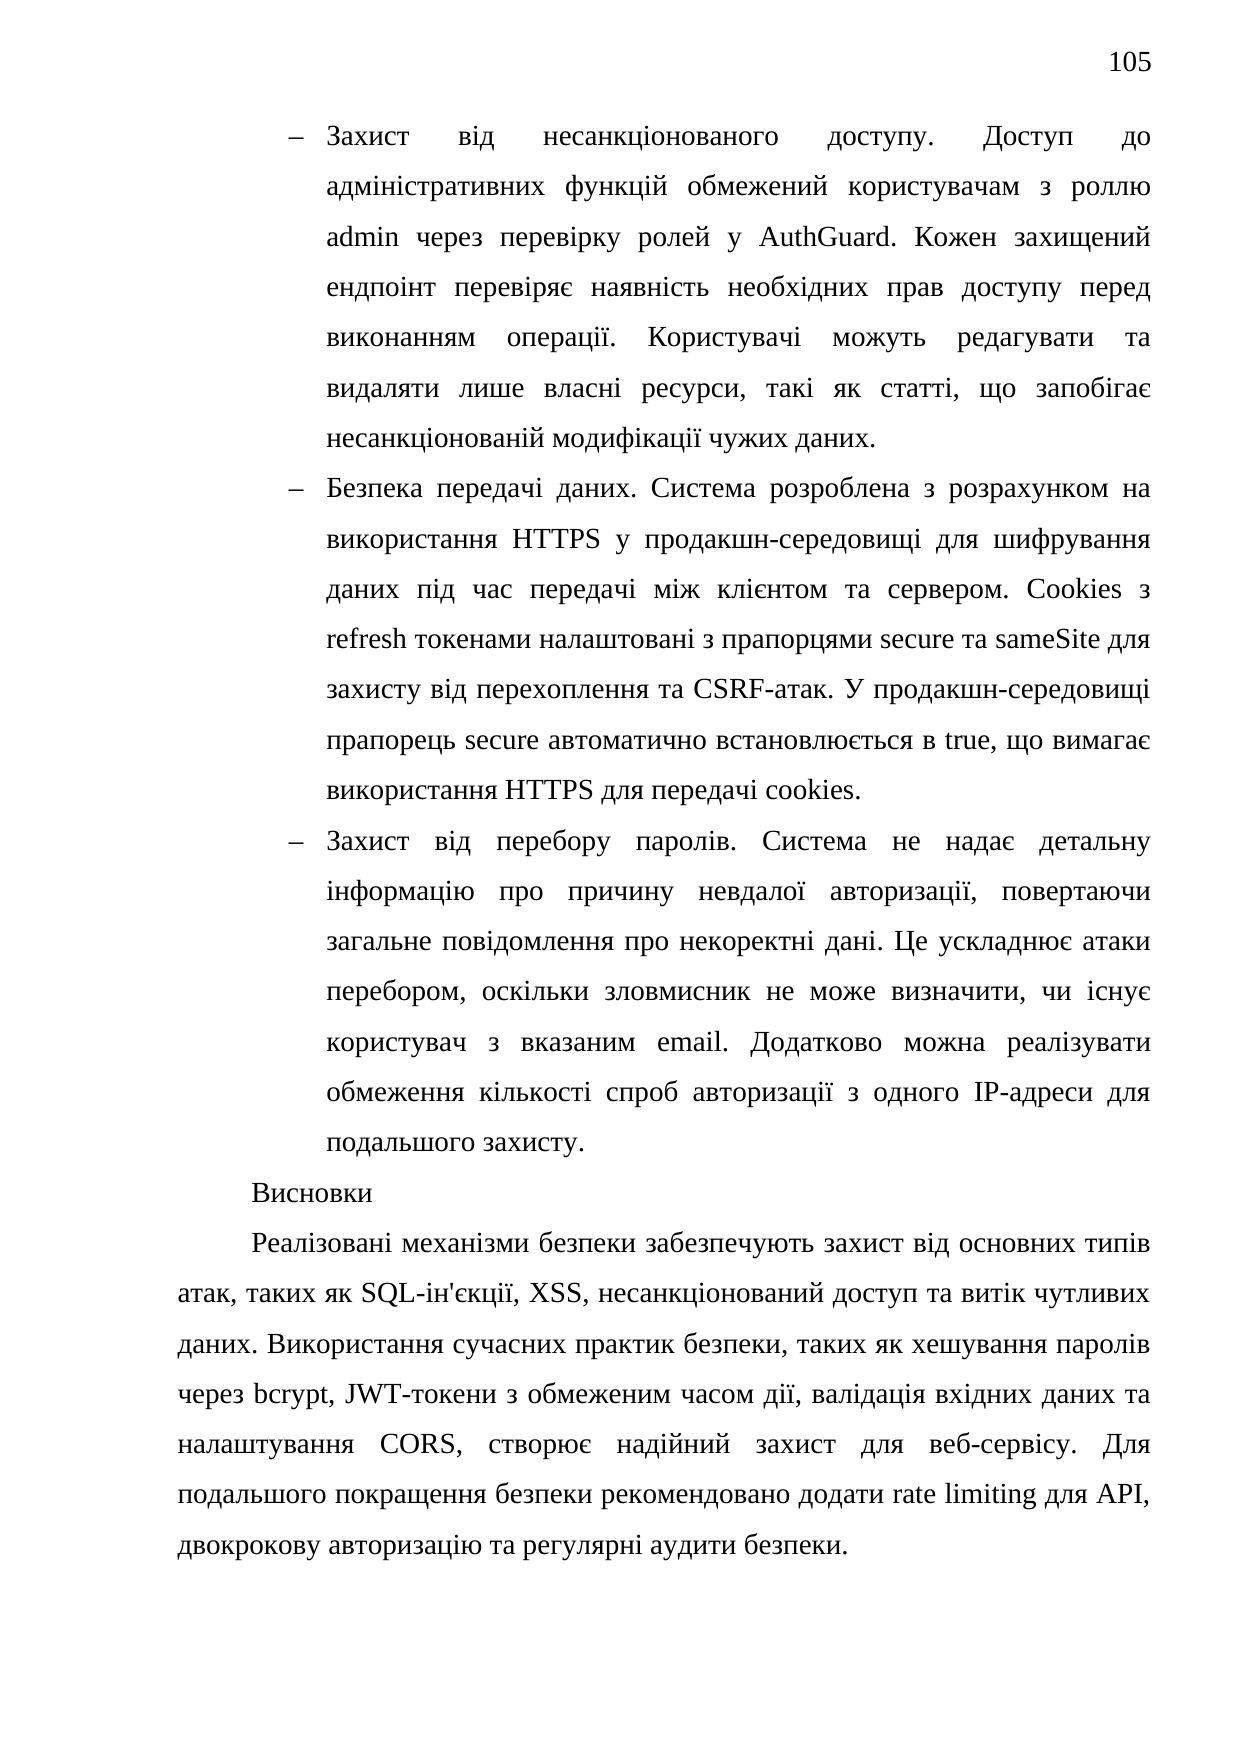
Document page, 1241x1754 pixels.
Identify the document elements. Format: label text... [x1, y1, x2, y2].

text Реалізовані механізми безпеки забезпечують захист від основних типів атак, таких як SQL-ін'єкції, XSS, несанкціонований доступ та витік чутливих даних. Використання сучасних практик безпеки, таких як хешування паролів через bcrypt, JWT-токени з обмеженим часом дії, валідація вхідних даних та налаштування CORS, створює надійний захист для веб-сервісу. Для подальшого покращення безпеки рекомендовано додати rate limiting для API, двокрокову авторизацію та регулярні аудити безпеки. [177, 1225, 1152, 1561]
list Захист від перебору паролів. Система не надає детальну інформацію про причину невдалої авторизації, повертаючи загальне повідомлення про некоректні дані. Це ускладнює атаки перебором, оскільки зловмисник не може визначити, чи існує користувач з вказаним email. Додатково можна реалізувати обмеження кількості спроб авторизації з одного IP-адреси для подальшого захисту. [288, 823, 1152, 1158]
list Безпека передачі даних. Система розроблена з розрахунком на використання HTTPS у продакшн-середовищі для шифрування даних під час передачі між клієнтом та сервером. Cookies з refresh токенами налаштовані з прапорцями secure та sameSite для захисту від перехоплення та CSRF-атак. У продакшн-середовищі прапорець secure автоматично встановлюється в true, що вимагає використання HTTPS для передачі cookies. [288, 470, 1152, 806]
list Захист від несанкціонованого доступу. Доступ до адміністративних функцій обмежений користувачам з роллю admin через перевірку ролей у AuthGuard. Кожен захищений ендпоінт перевіряє наявність необхідних прав доступу перед виконанням операції. Користувачі можуть редагувати та видаляти лише власні ресурси, такі як статті, що запобігає несанкціонованій модифікації чужих даних. [288, 118, 1152, 454]
text Висновки [177, 1175, 1152, 1208]
